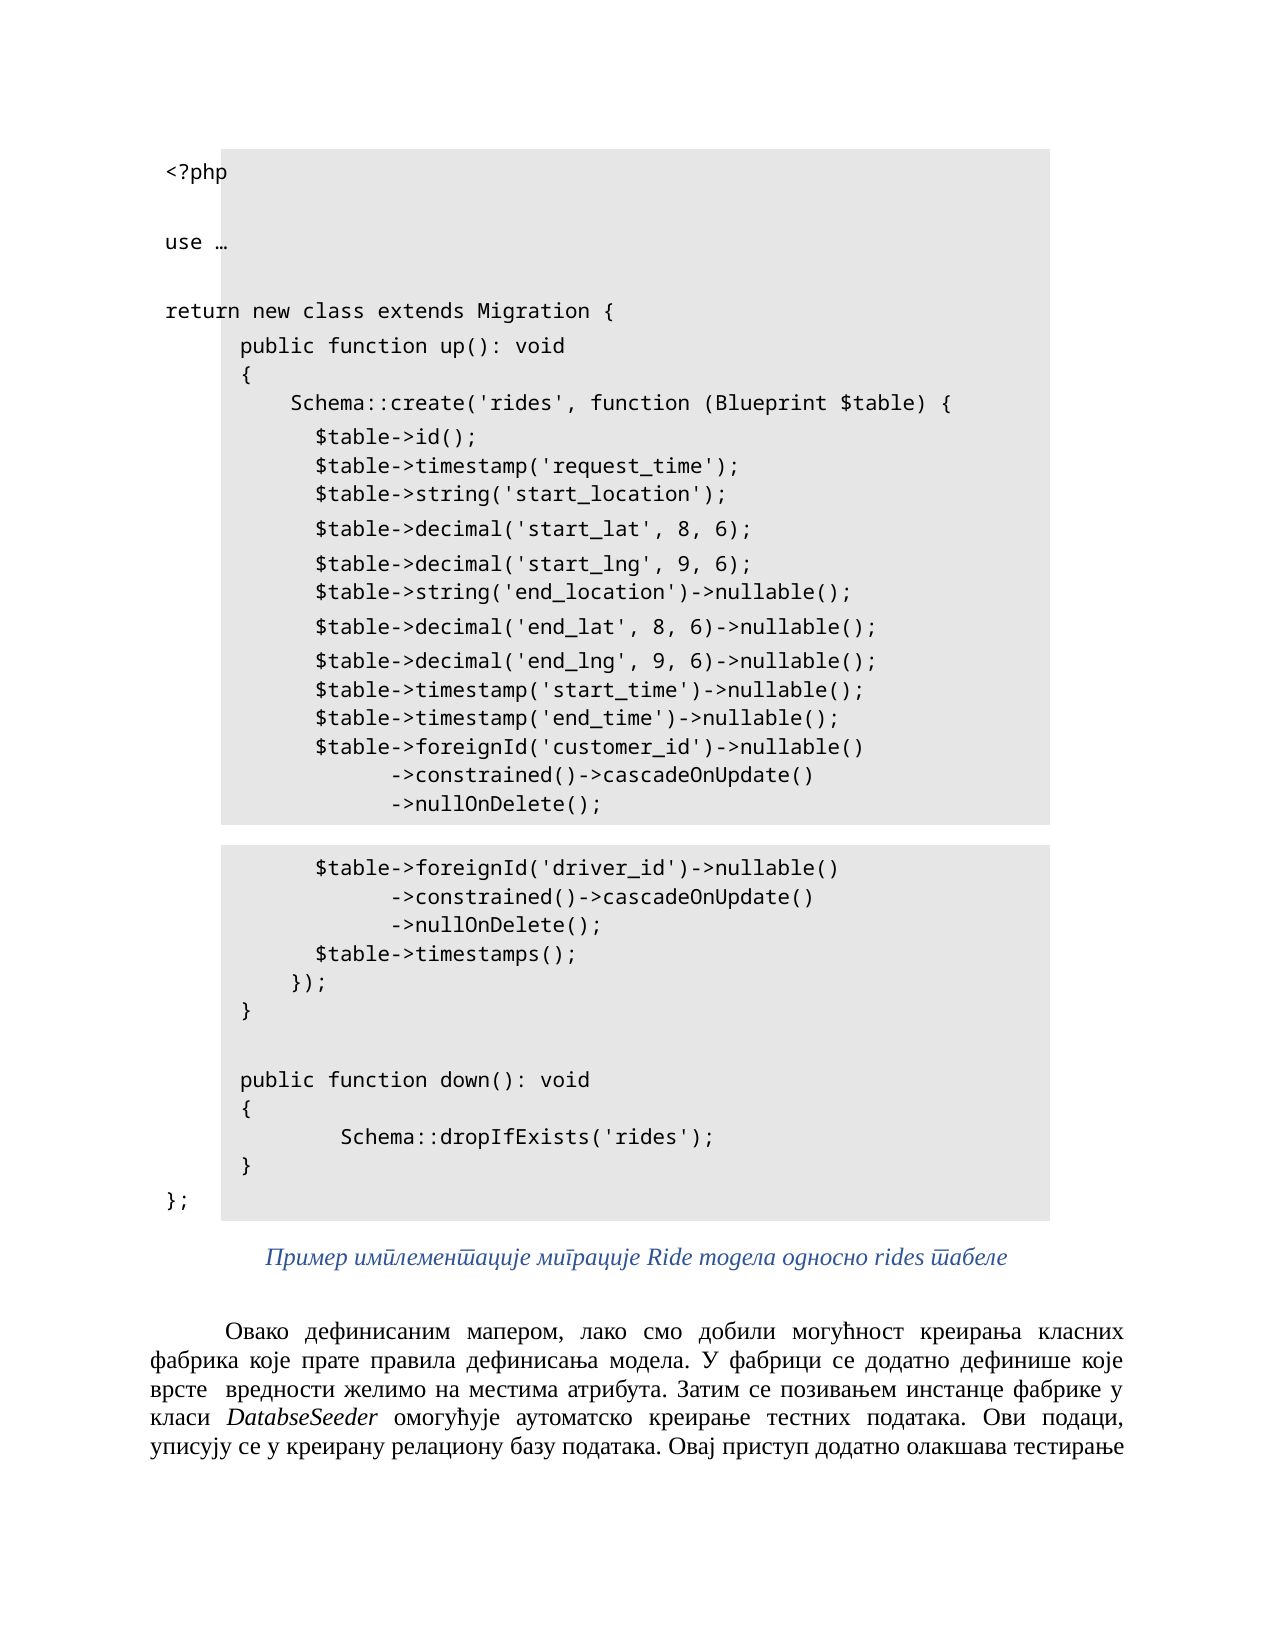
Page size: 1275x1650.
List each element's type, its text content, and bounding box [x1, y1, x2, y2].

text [150, 1316, 1125, 1460]
subtitle Пример имплементације миграције Ride mодела односно rides табеле [150, 1242, 1125, 1271]
